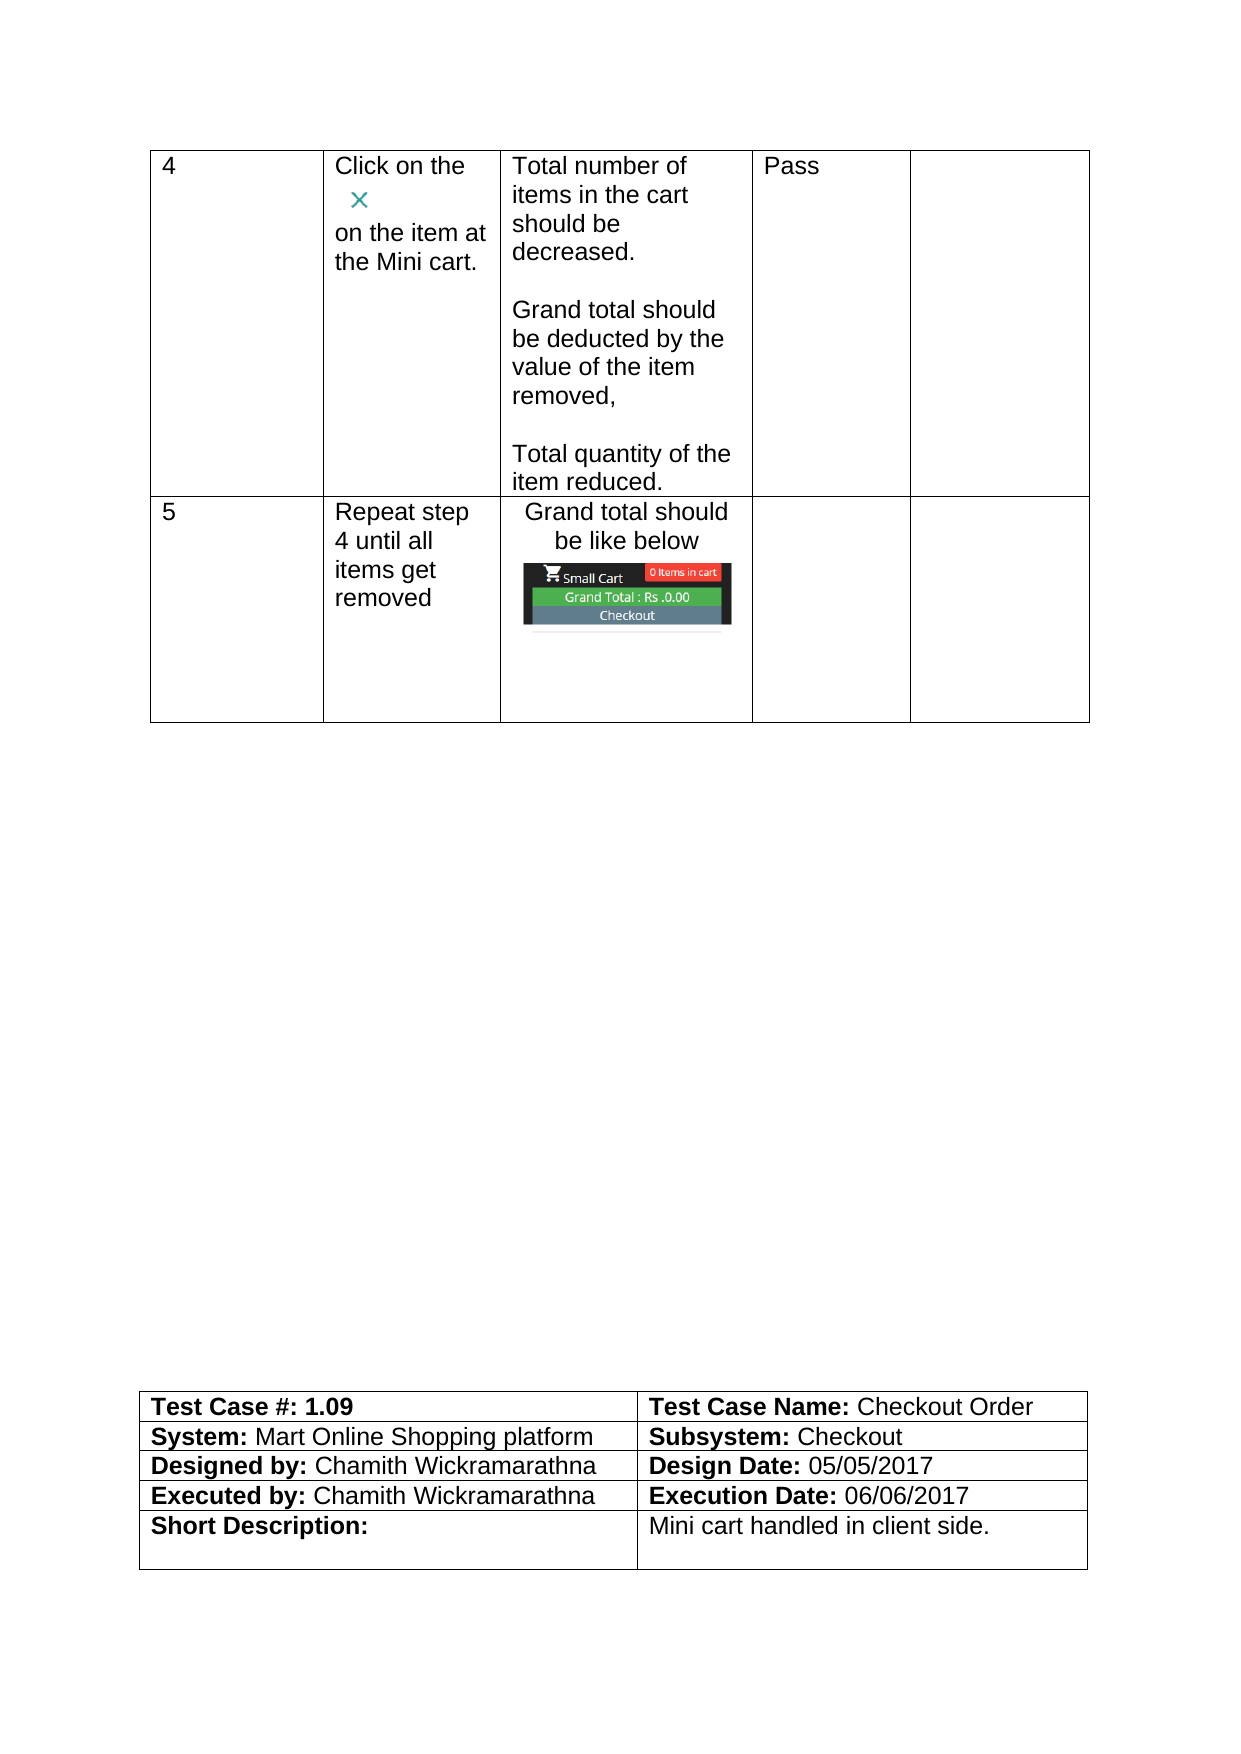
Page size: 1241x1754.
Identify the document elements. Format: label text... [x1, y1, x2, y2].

table_cell Subsystem: Checkout [638, 1422, 1087, 1450]
table_cell [753, 497, 910, 722]
table_cell Repeat step 4 until all items get removed [324, 497, 500, 722]
table_cell Designed by: Chamith Wickramarathna [140, 1451, 637, 1480]
table_cell Mini cart handled in client side. [638, 1511, 1087, 1568]
table_cell Click on the on the item at the Mini cart. [324, 151, 500, 496]
table_header Test Case #: 1.09 [140, 1392, 637, 1421]
table_cell System: Mart Online Shopping platform [140, 1422, 637, 1450]
table_cell Executed by: Chamith Wickramarathna [140, 1481, 637, 1510]
table_cell Pass [753, 151, 910, 496]
table_cell [911, 497, 1089, 722]
table_cell Design Date: 05/05/2017 [638, 1451, 1087, 1480]
table_cell 5 [151, 497, 323, 722]
table_cell [911, 151, 1089, 496]
table_header Test Case Name: Checkout Order [638, 1392, 1087, 1421]
table_cell Grand total should be like below [501, 497, 752, 722]
table_cell Total number of items in the cart should be decreased. Grand total should be deducted by the value of the item removed, Total quantity of the item reduced. [501, 151, 752, 496]
table_cell Execution Date: 06/06/2017 [638, 1481, 1087, 1510]
table_cell Short Description: [140, 1511, 637, 1568]
table_cell 4 [151, 151, 323, 496]
